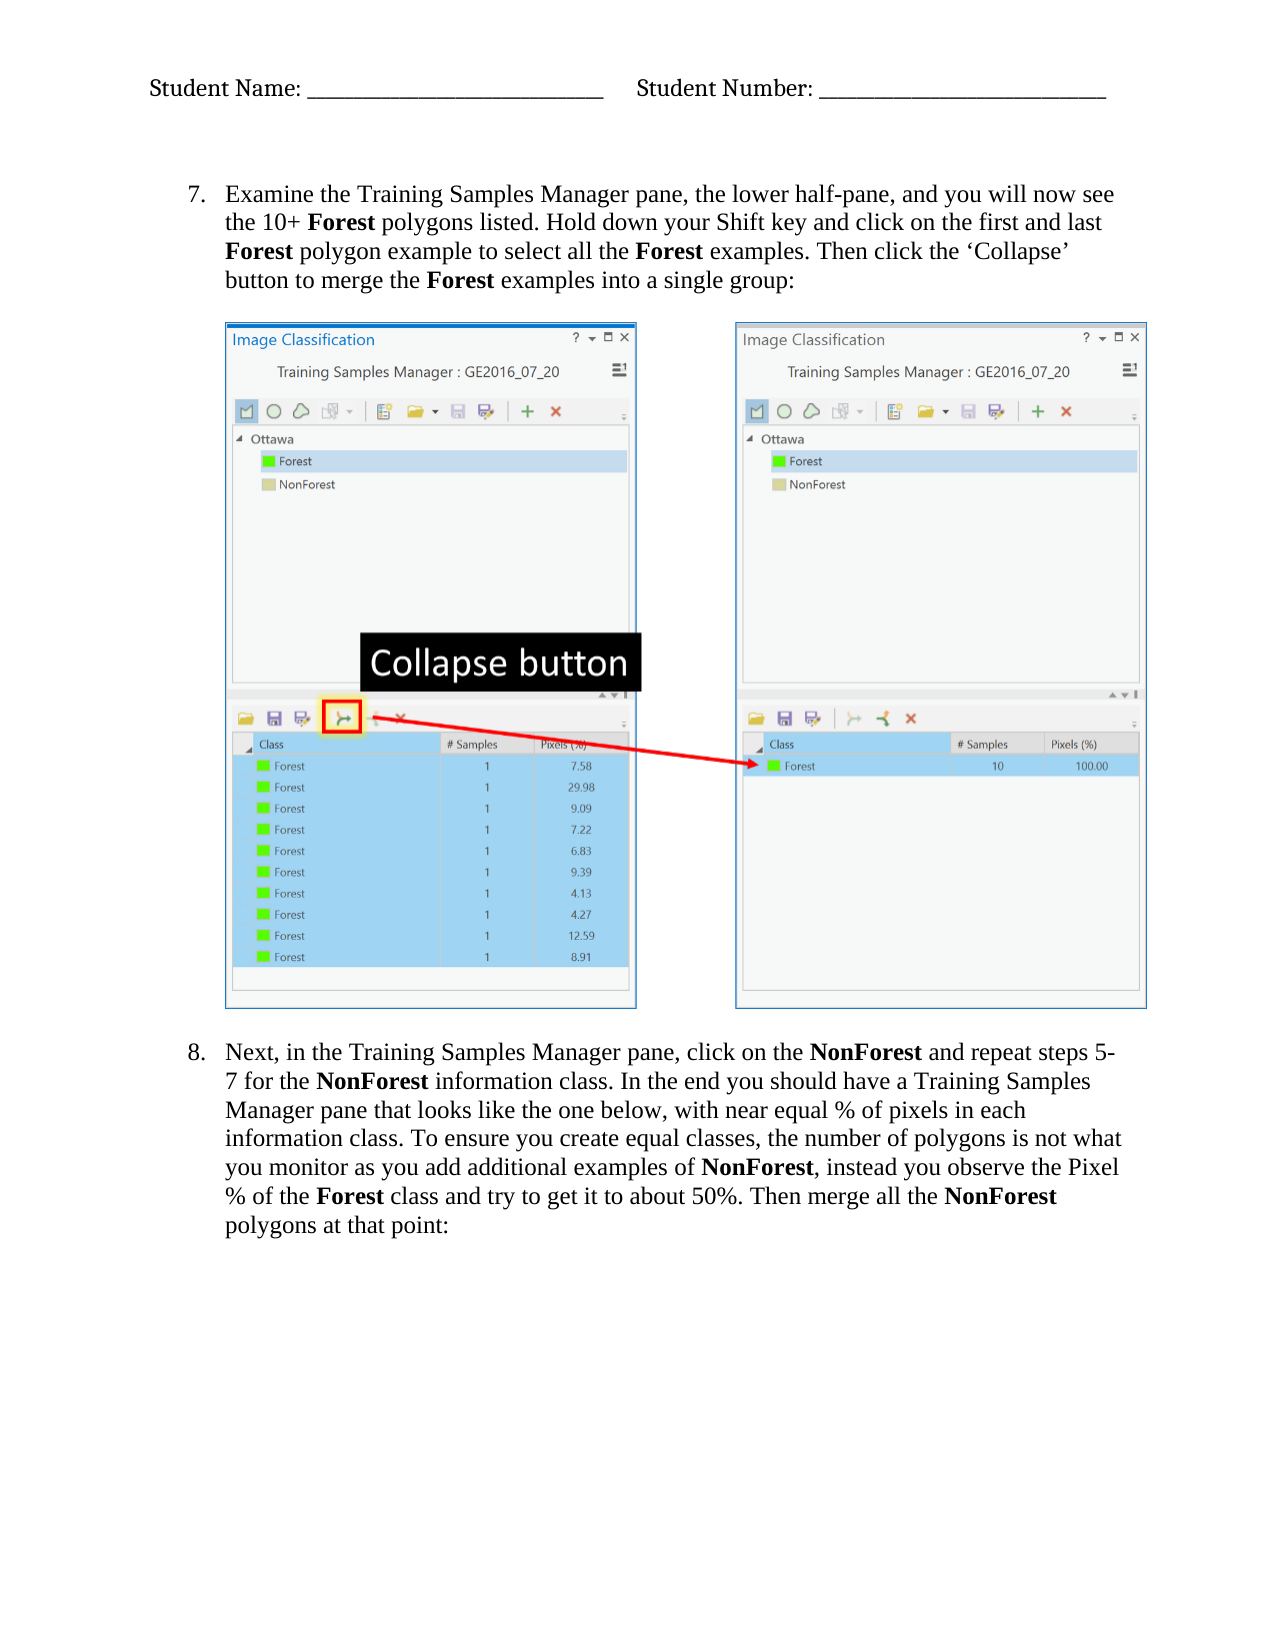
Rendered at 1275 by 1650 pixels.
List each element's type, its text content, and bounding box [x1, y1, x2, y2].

list Examine the Training Samples Manager pane, the lower half-pane, and you will now see the 10+ Forest polygons listed. Hold down your Shift key and click on the first and last Forest polygon example to select all the Forest examples. Then click the ‘Collapse’ button to merge the Forest examples into a single group: [187, 179, 1125, 294]
list Next, in the Training Samples Manager pane, click on the NonForest and repeat steps 5-7 for the NonForest information class. In the end you should have a Training Samples Manager pane that looks like the one below, with near equal % of pixels in each information class. To ensure you create equal classes, the number of polygons is not what you monitor as you add additional examples of NonForest, instead you observe the Pixel % of the Forest class and try to get it to about 50%. Then merge all the NonForest polygons at that point: [187, 1037, 1125, 1238]
picture [225, 322, 1147, 1009]
